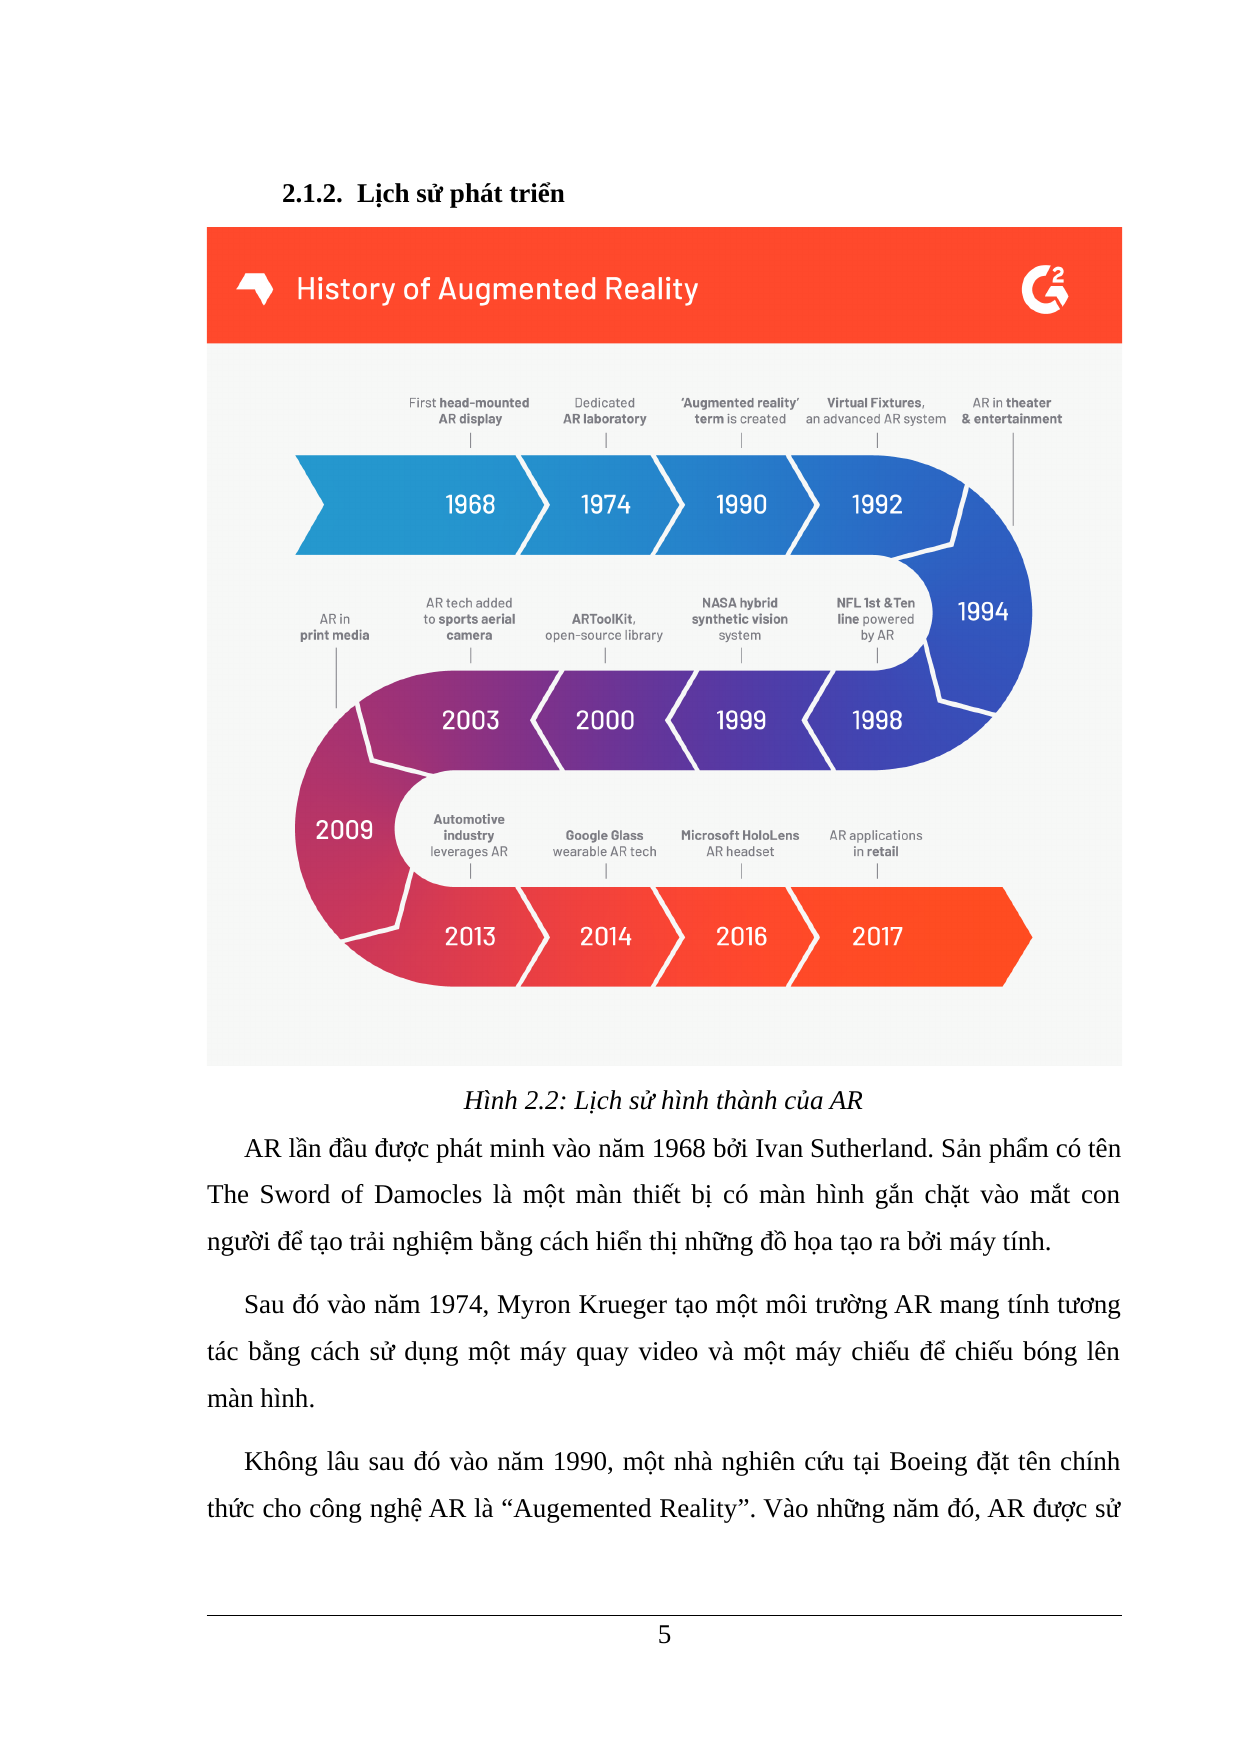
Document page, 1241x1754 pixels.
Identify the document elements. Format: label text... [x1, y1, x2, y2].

text AR lần đầu được phát minh vào năm 1968 bởi Ivan Sutherland. Sản phẩm có tên The Sword of Damocles là một màn thiết bị có màn hình gắn chặt vào mắt con người để tạo trải nghiệm bằng cách hiển thị những đồ họa tạo ra bởi máy tính. [207, 1132, 1122, 1256]
picture [206, 227, 1123, 1066]
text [207, 1445, 1122, 1523]
subtitle Lịch sử phát triển [282, 177, 1122, 208]
text Sau đó vào năm 1974, Myron Krueger tạo một môi trường AR mang tính tương tác bằng cách sử dụng một máy quay video và một máy chiếu để chiếu bóng lên màn hình. [207, 1289, 1122, 1413]
